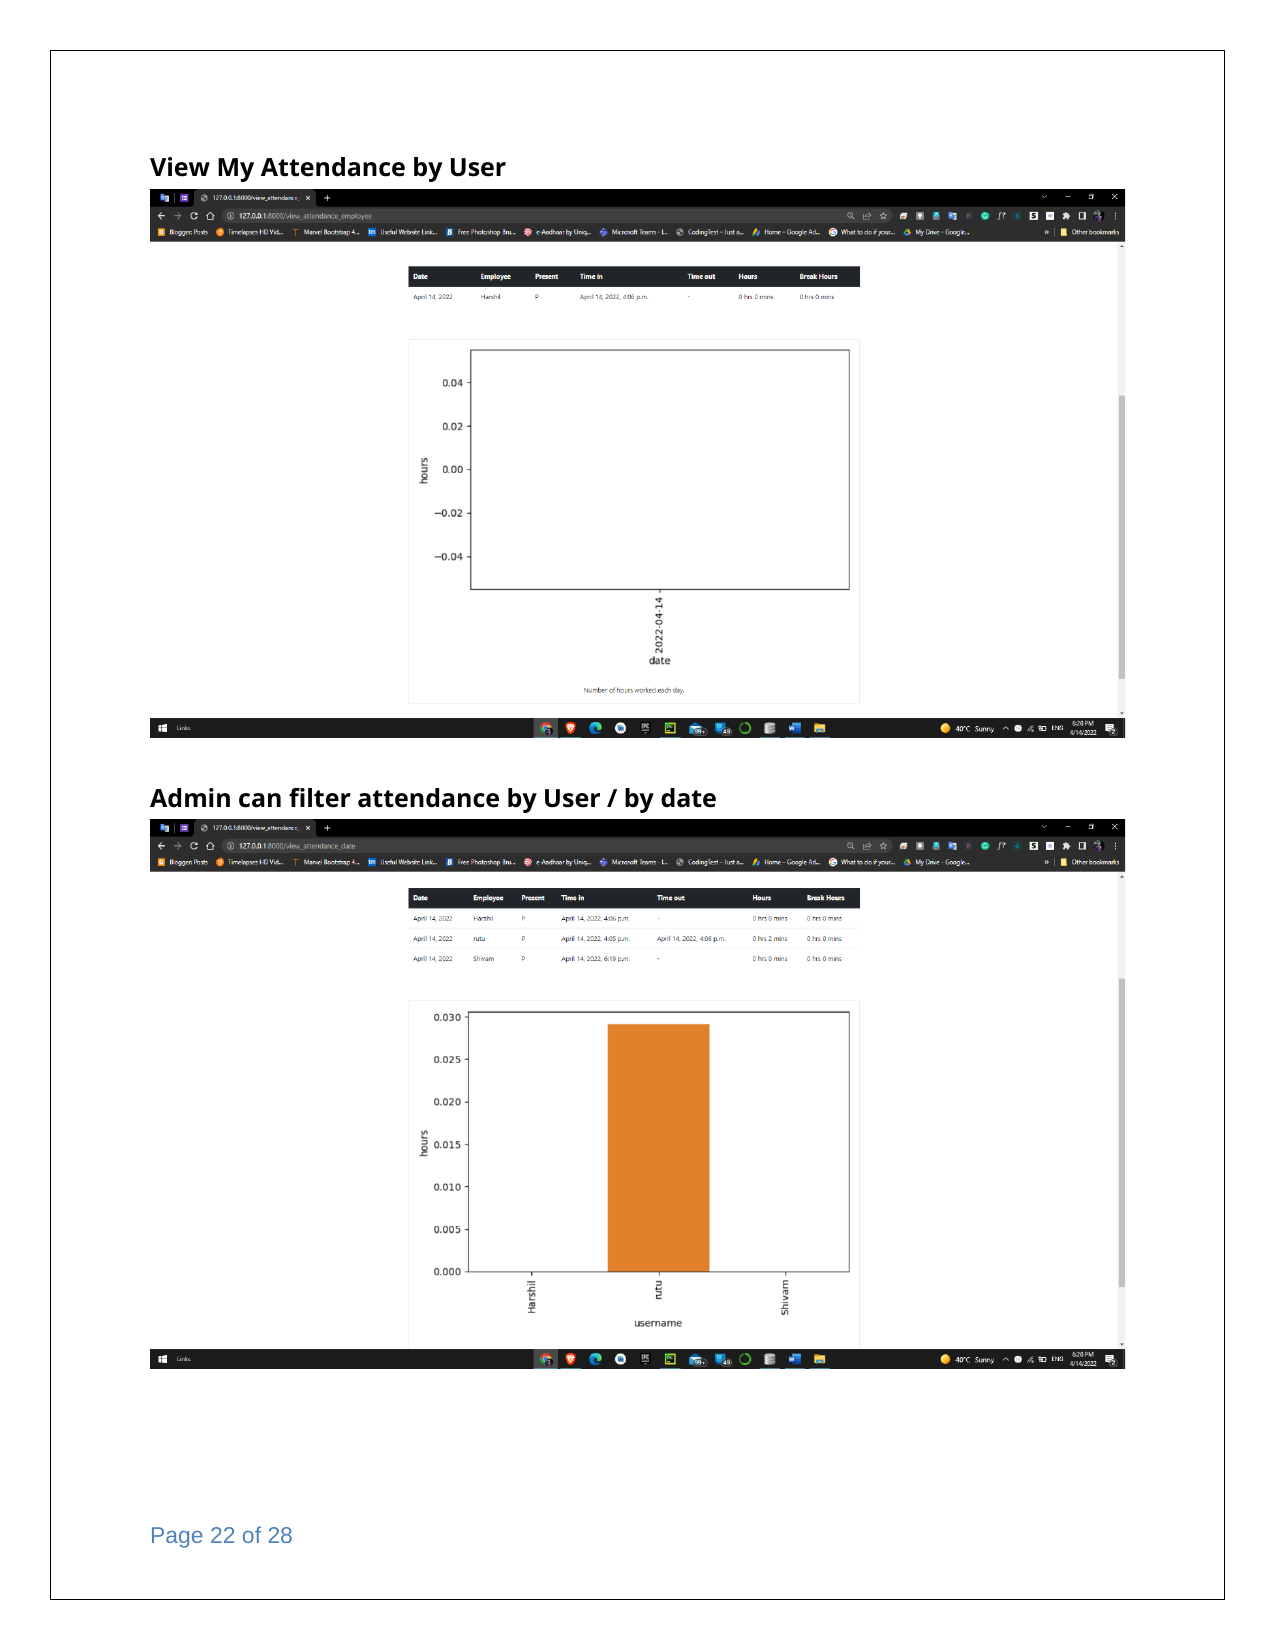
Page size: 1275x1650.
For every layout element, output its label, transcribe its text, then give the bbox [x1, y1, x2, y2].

picture [150, 189, 1125, 738]
text Admin can filter attendance by User / by date [150, 781, 1125, 815]
picture [150, 819, 1125, 1369]
text View My Attendance by User [150, 150, 1125, 184]
